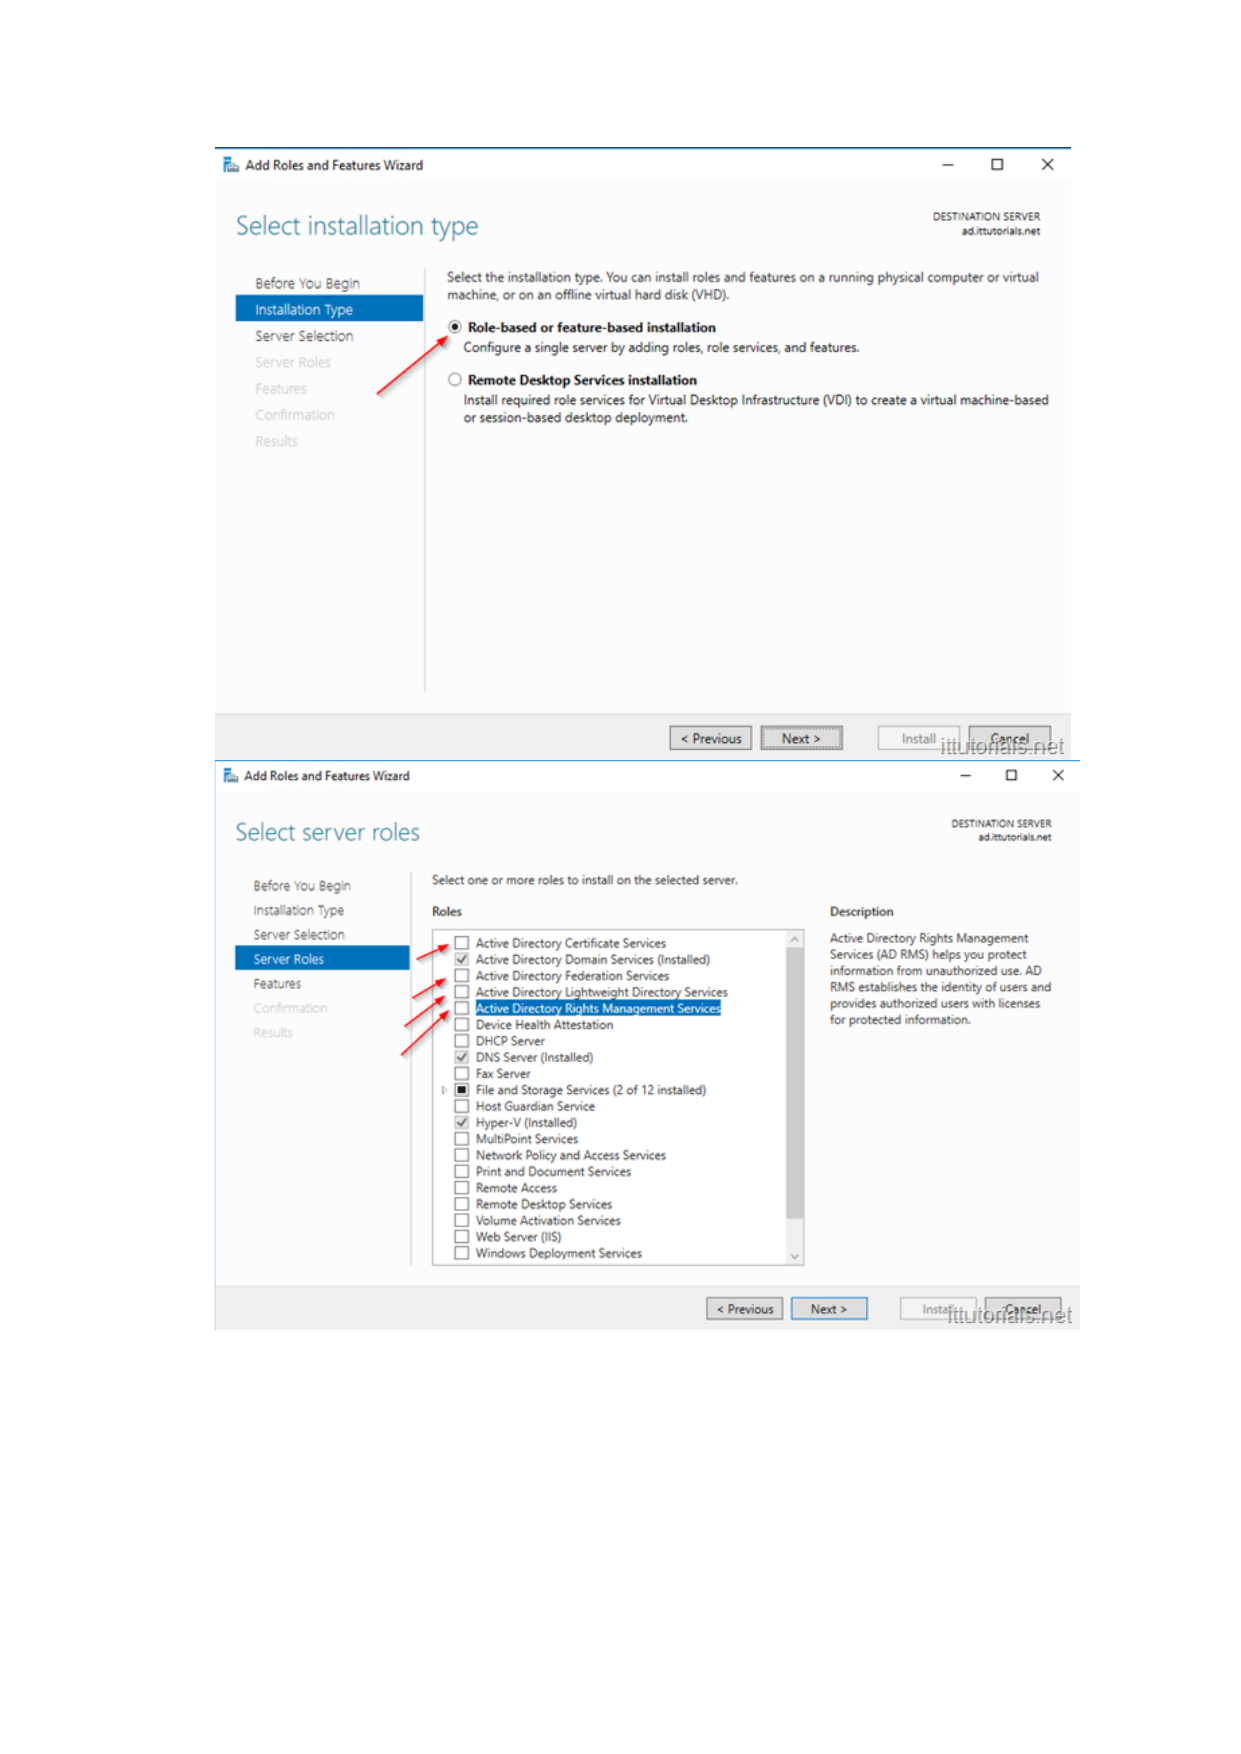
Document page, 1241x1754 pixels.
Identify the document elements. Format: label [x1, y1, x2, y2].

picture [214, 147, 1080, 1330]
